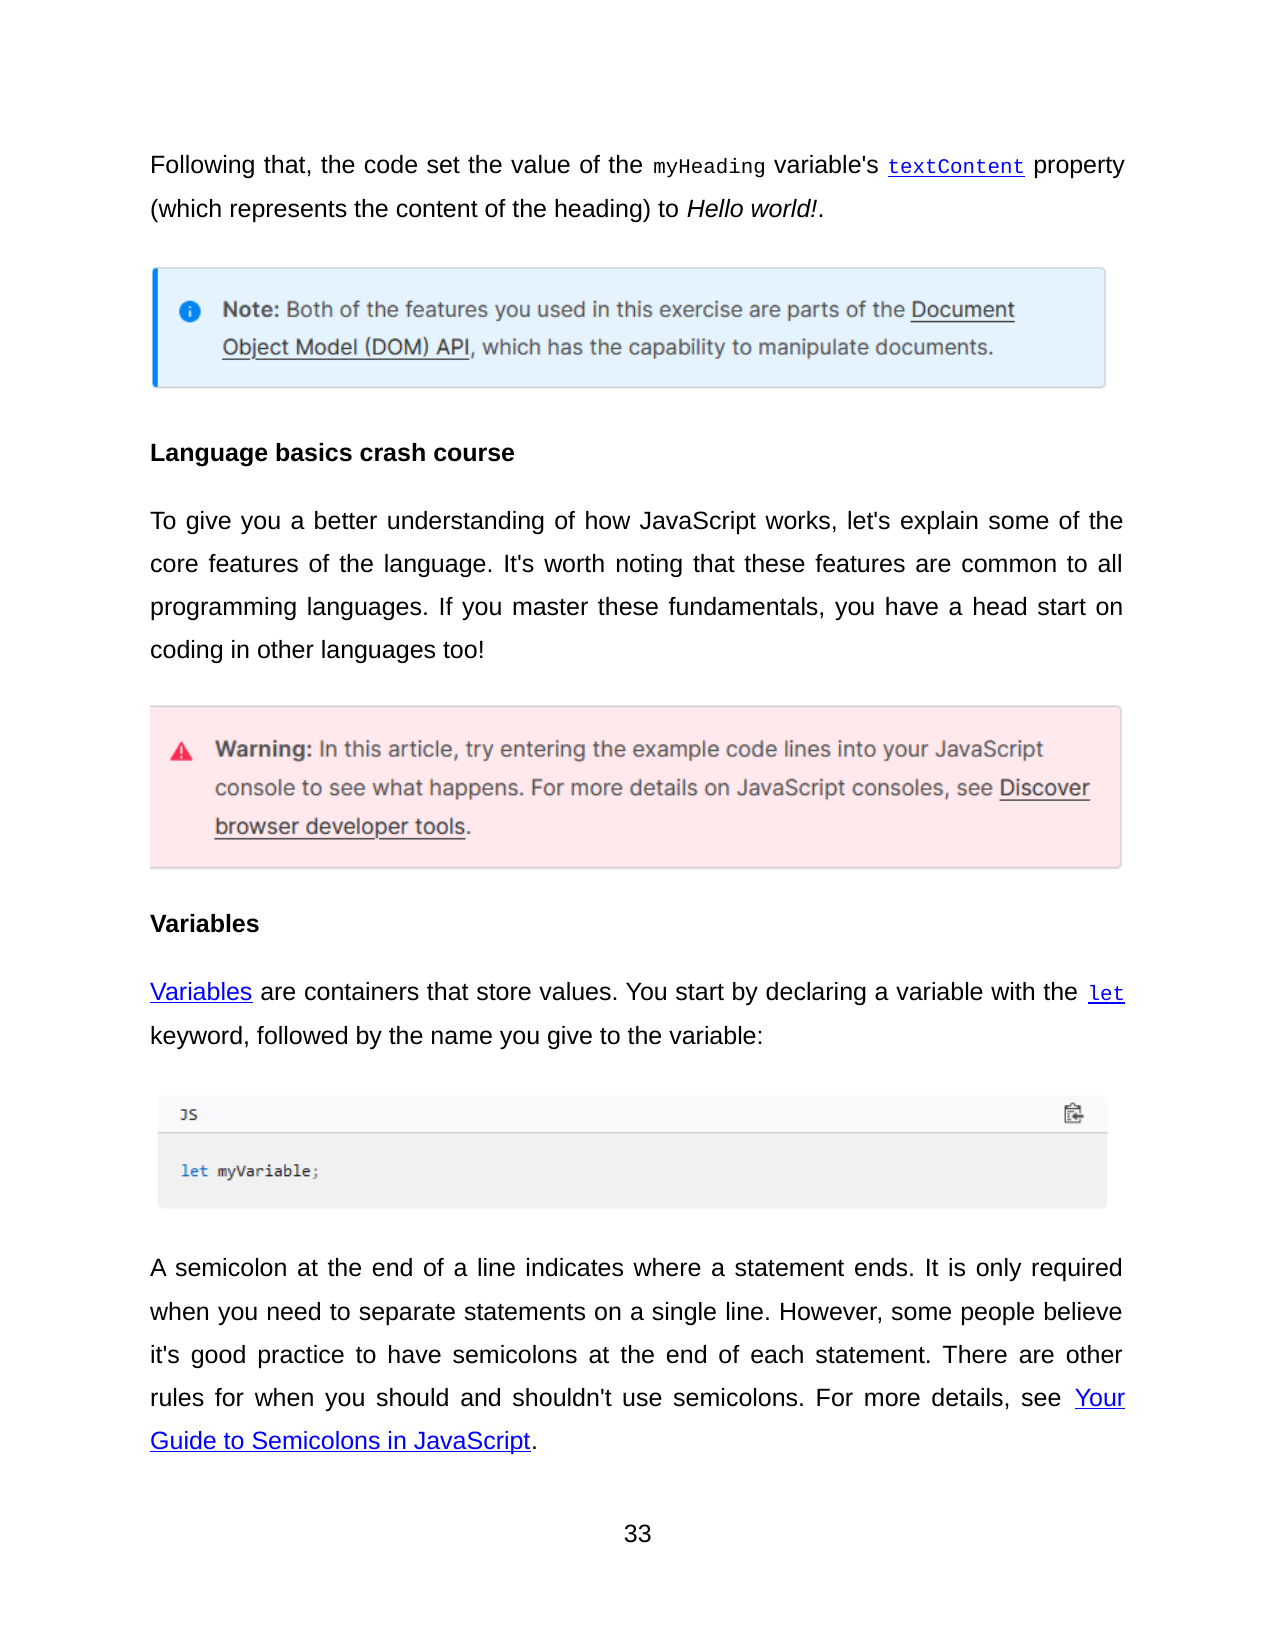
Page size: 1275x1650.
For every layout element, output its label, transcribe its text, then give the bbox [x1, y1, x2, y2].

picture [150, 262, 1125, 399]
picture [150, 1089, 1125, 1214]
text Variables are containers that store values. You start by declaring a variable with the let keyword, followed by the name you give to the variable: [150, 977, 1125, 1050]
text Following that, the code set the value of the myHeading variable's textContent property (which represents the content of the heading) to Hello world!. [150, 150, 1125, 223]
text A semicolon at the end of a line indicates where a statement ends. It is only required when you need to separate statements on a single line. However, some people believe it's good practice to have semicolons at the end of each statement. There are other rules for when you should and shouldn't use semicolons. For more details, see Your Guide to Semicolons in JavaScript. [150, 1253, 1125, 1455]
text Variables [150, 909, 1125, 937]
picture [150, 703, 1125, 870]
text To give you a better understanding of how JavaScript works, let's explain some of the core features of the language. It's worth noting that these features are common to all programming languages. If you master these fundamentals, you have a head start on coding in other languages too! [150, 506, 1125, 664]
text Language basics crash course [150, 438, 1125, 467]
